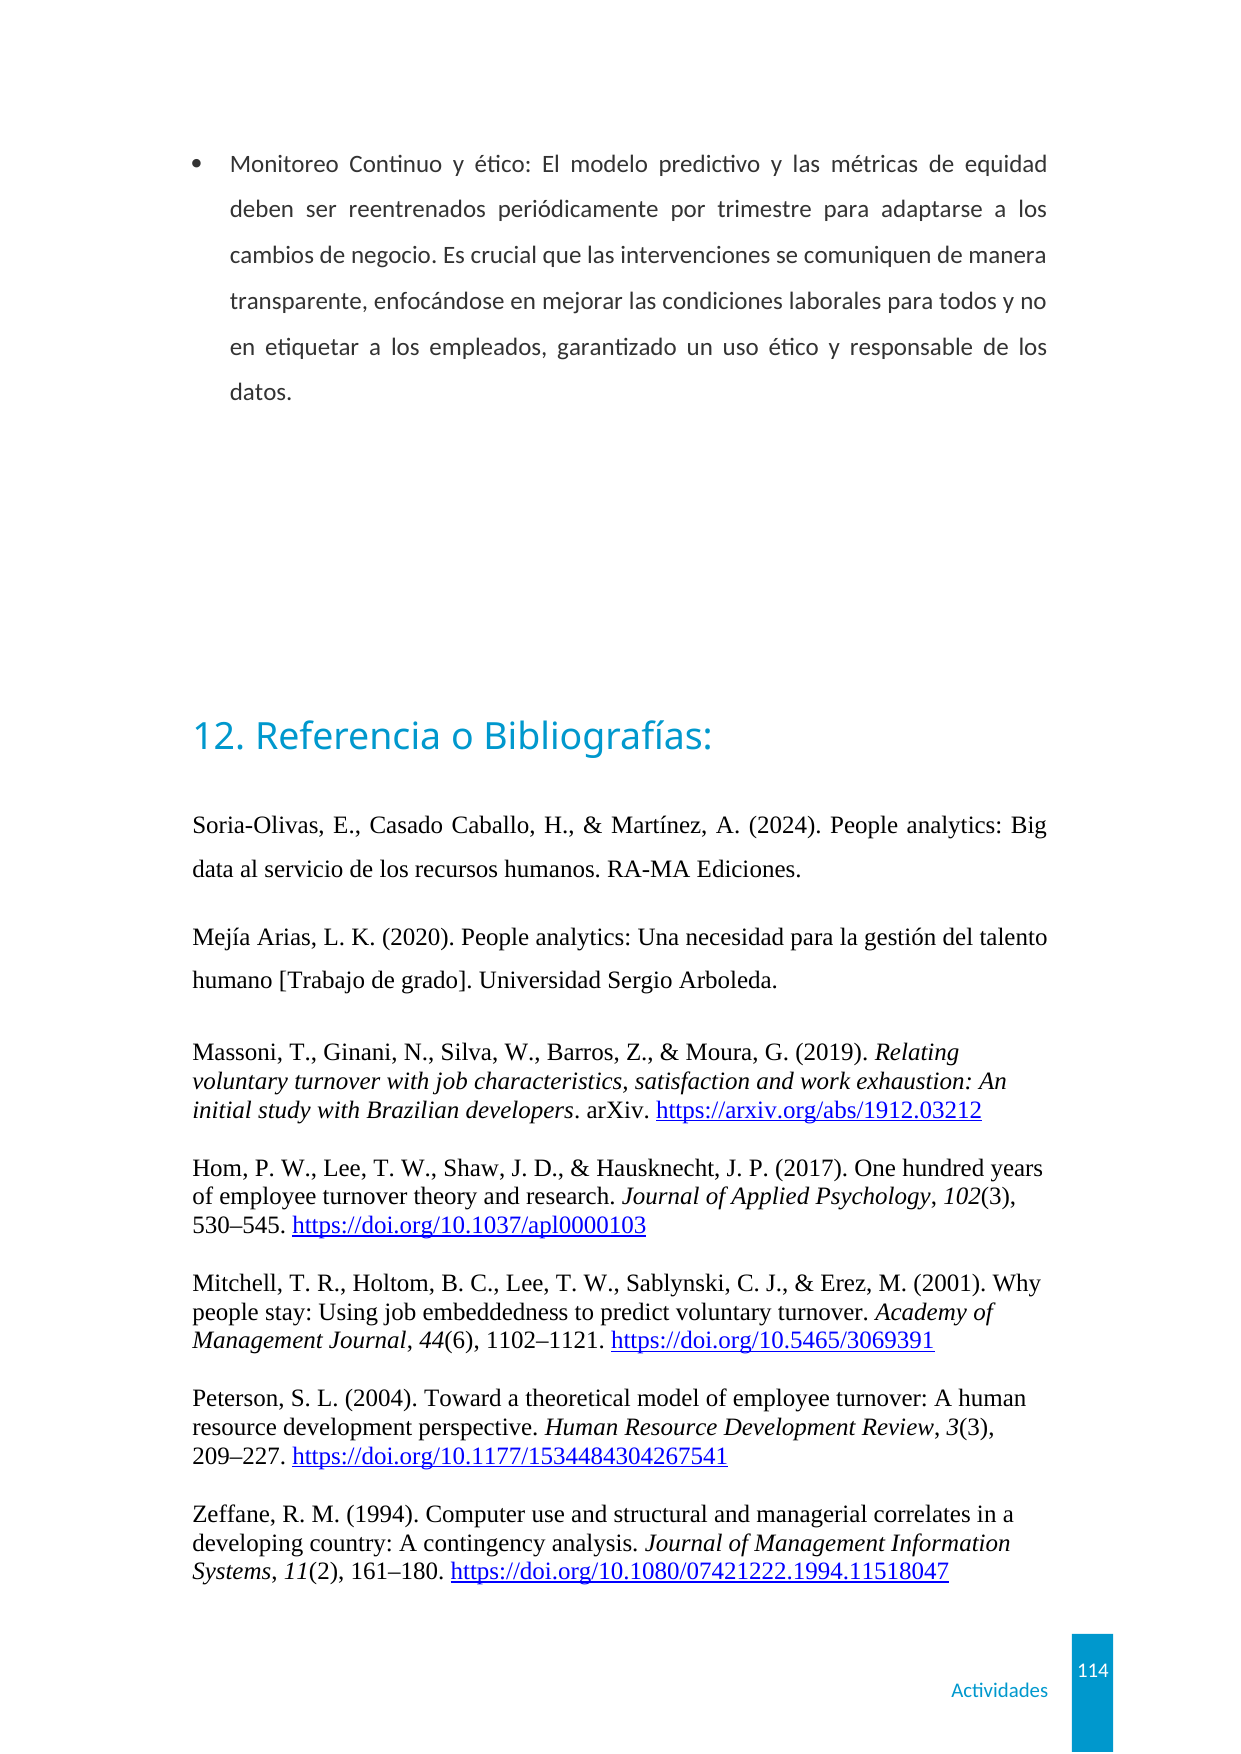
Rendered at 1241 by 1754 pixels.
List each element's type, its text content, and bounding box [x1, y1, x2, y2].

text Mejía Arias, L. K. (2020). People analytics: Una necesidad para la gestión del talento humano [Trabajo de grado]. Universidad Sergio Arboleda. [192, 922, 1048, 994]
list Monitoreo Continuo y ético: El modelo predictivo y las métricas de equidad deben ser reentrenados periódicamente por trimestre para adaptarse a los cambios de negocio. Es crucial que las intervenciones se comuniquen de manera transparente, enfocándose en mejorar las condiciones laborales para todos y no en etiquetar a los empleados, garantizado un uso ético y responsable de los datos. [192, 148, 1048, 407]
text Peterson, S. L. (2004). Toward a theoretical model of employee turnover: A human resource development perspective. Human Resource Development Review, 3(3), 209–227. https://doi.org/10.1177/1534484304267541 [192, 1383, 1048, 1470]
text Hom, P. W., Lee, T. W., Shaw, J. D., & Hausknecht, J. P. (2017). One hundred years of employee turnover theory and research. Journal of Applied Psychology, 102(3), 530–545. https://doi.org/10.1037/apl0000103 [192, 1153, 1048, 1239]
subtitle 12. Referencia o Bibliografías: [192, 709, 1048, 760]
text Mitchell, T. R., Holtom, B. C., Lee, T. W., Sablynski, C. J., & Erez, M. (2001). Why people stay: Using job embeddedness to predict voluntary turnover. Academy of Management Journal, 44(6), 1102–1121. https://doi.org/10.5465/3069391 [192, 1268, 1048, 1354]
text Soria-Olivas, E., Casado Caballo, H., & Martínez, A. (2024). People analytics: Big data al servicio de los recursos humanos. RA-MA Ediciones. [192, 811, 1048, 882]
text Massoni, T., Ginani, N., Silva, W., Barros, Z., & Moura, G. (2019). Relating voluntary turnover with job characteristics, satisfaction and work exhaustion: An initial study with Brazilian developers. arXiv. https://arxiv.org/abs/1912.03212 [192, 1037, 1048, 1123]
text Zeffane, R. M. (1994). Computer use and structural and managerial correlates in a developing country: A contingency analysis. Journal of Management Information Systems, 11(2), 161–180. https://doi.org/10.1080/07421222.1994.11518047 [192, 1499, 1048, 1585]
